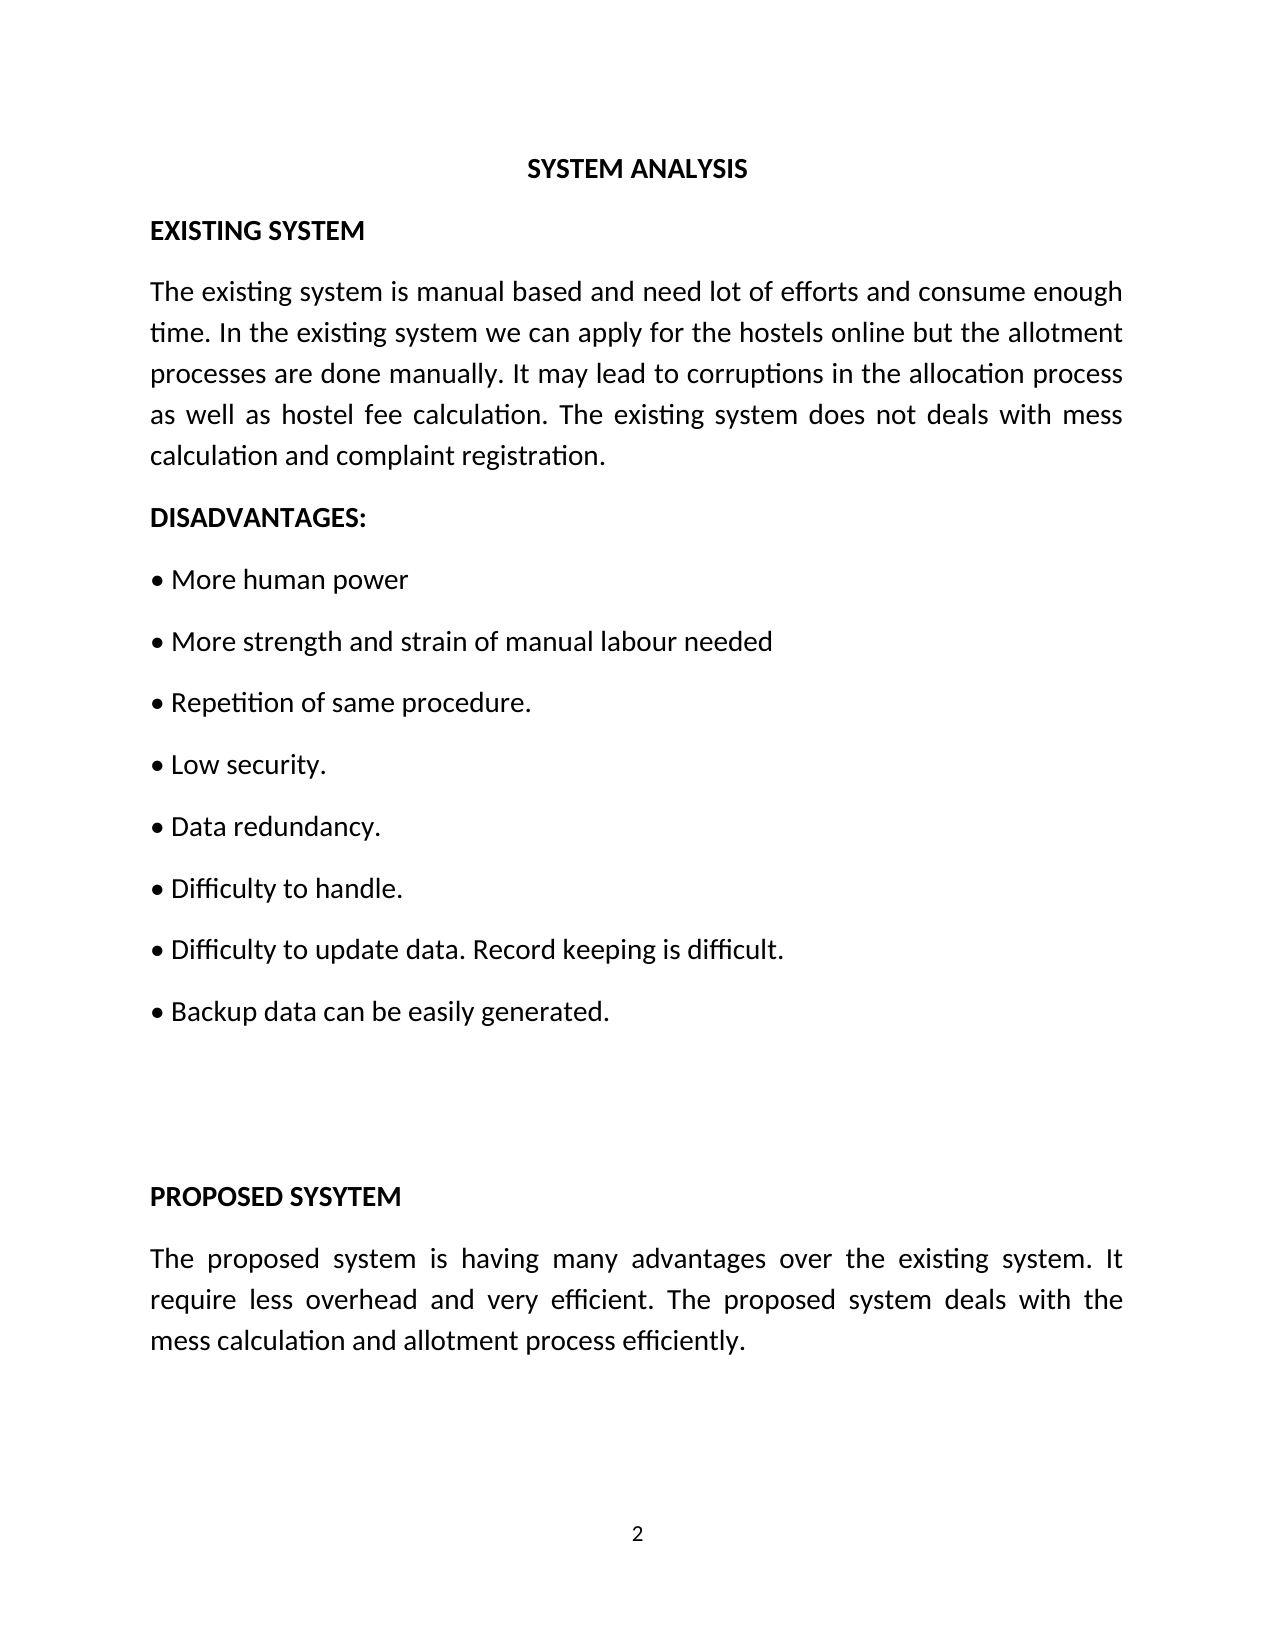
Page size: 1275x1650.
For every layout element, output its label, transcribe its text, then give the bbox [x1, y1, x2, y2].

text • Difficulty to handle. [150, 870, 1125, 905]
text • Difficulty to update data. Record keeping is difficult. [150, 931, 1125, 967]
text The existing system is manual based and need lot of efforts and consume enough time. In the existing system we can apply for the hostels online but the allotment processes are done manually. It may lead to corruptions in the allocation process as well as hostel fee calculation. The existing system does not deals with mess calculation and complaint registration. [150, 273, 1125, 473]
text The proposed system is having many advantages over the existing system. It require less overhead and very efficient. The proposed system deals with the mess calculation and allotment process efficiently. [150, 1240, 1125, 1358]
text DISADVANTAGES: [150, 499, 1125, 535]
text • More strength and strain of manual labour needed [150, 623, 1125, 658]
text • Repetition of same procedure. [150, 684, 1125, 720]
text • Data redundancy. [150, 808, 1125, 843]
text PROPOSED SYSYTEM [150, 1178, 1125, 1214]
text • Low security. [150, 746, 1125, 782]
text • Backup data can be easily generated. [150, 993, 1125, 1029]
text • More human power [150, 561, 1125, 596]
text SYSTEM ANALYSIS [150, 150, 1125, 186]
text EXISTING SYSTEM [150, 212, 1125, 247]
